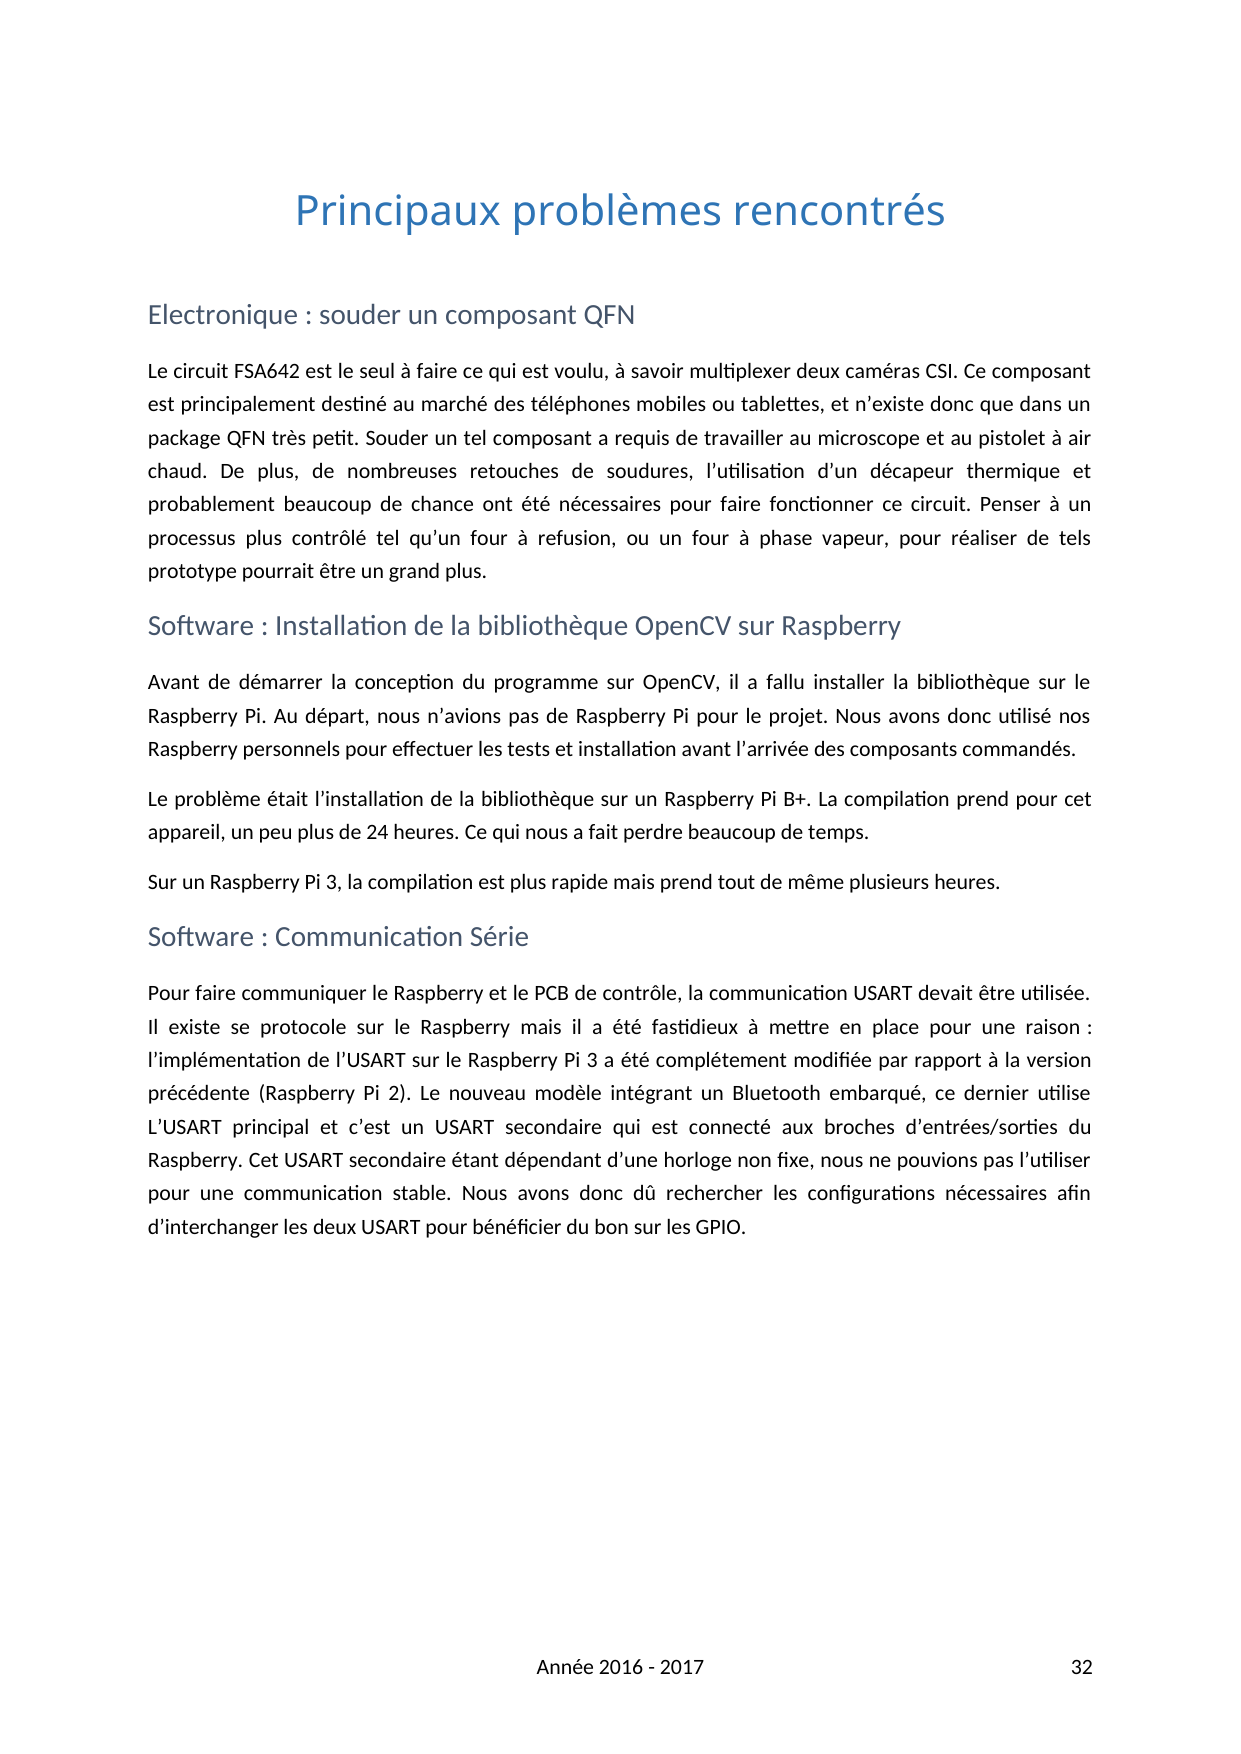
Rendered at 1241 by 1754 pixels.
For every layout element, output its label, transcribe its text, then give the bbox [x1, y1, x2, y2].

subtitle Software : Communication Série [148, 918, 1092, 954]
subtitle Electronique : souder un composant QFN [148, 296, 1092, 332]
subtitle Software : Installation de la bibliothèque OpenCV sur Raspberry [148, 607, 1092, 643]
text Le circuit FSA642 est le seul à faire ce qui est voulu, à savoir multiplexer deux caméras CSI. Ce composant est principalement destiné au marché des téléphones mobiles ou tablettes, et n’existe donc que dans un package QFN très petit. Souder un tel composant a requis de travailler au microscope et au pistolet à air chaud. De plus, de nombreuses retouches de soudures, l’utilisation d’un décapeur thermique et probablement beaucoup de chance ont été nécessaires pour faire fonctionner ce circuit. Penser à un processus plus contrôlé tel qu’un four à refusion, ou un four à phase vapeur, pour réaliser de tels prototype pourrait être un grand plus. [148, 357, 1092, 584]
text Sur un Raspberry Pi 3, la compilation est plus rapide mais prend tout de même plusieurs heures. [148, 868, 1092, 895]
text Avant de démarrer la conception du programme sur OpenCV, il a fallu installer la bibliothèque sur le Raspberry Pi. Au départ, nous n’avions pas de Raspberry Pi pour le projet. Nous avons donc utilisé nos Raspberry personnels pour effectuer les tests et installation avant l’arrivée des composants commandés. [148, 668, 1092, 762]
subtitle Principaux problèmes rencontrés [148, 181, 1092, 238]
text Le problème était l’installation de la bibliothèque sur un Raspberry Pi B+. La compilation prend pour cet appareil, un peu plus de 24 heures. Ce qui nous a fait perdre beaucoup de temps. [148, 785, 1092, 845]
text Pour faire communiquer le Raspberry et le PCB de contrôle, la communication USART devait être utilisée. Il existe se protocole sur le Raspberry mais il a été fastidieux à mettre en place pour une raison : l’implémentation de l’USART sur le Raspberry Pi 3 a été complétement modifiée par rapport à la version précédente (Raspberry Pi 2). Le nouveau modèle intégrant un Bluetooth embarqué, ce dernier utilise L’USART principal et c’est un USART secondaire qui est connecté aux broches d’entrées/sorties du Raspberry. Cet USART secondaire étant dépendant d’une horloge non fixe, nous ne pouvions pas l’utiliser pour une communication stable. Nous avons donc dû rechercher les configurations nécessaires afin d’interchanger les deux USART pour bénéficier du bon sur les GPIO. [148, 979, 1092, 1239]
